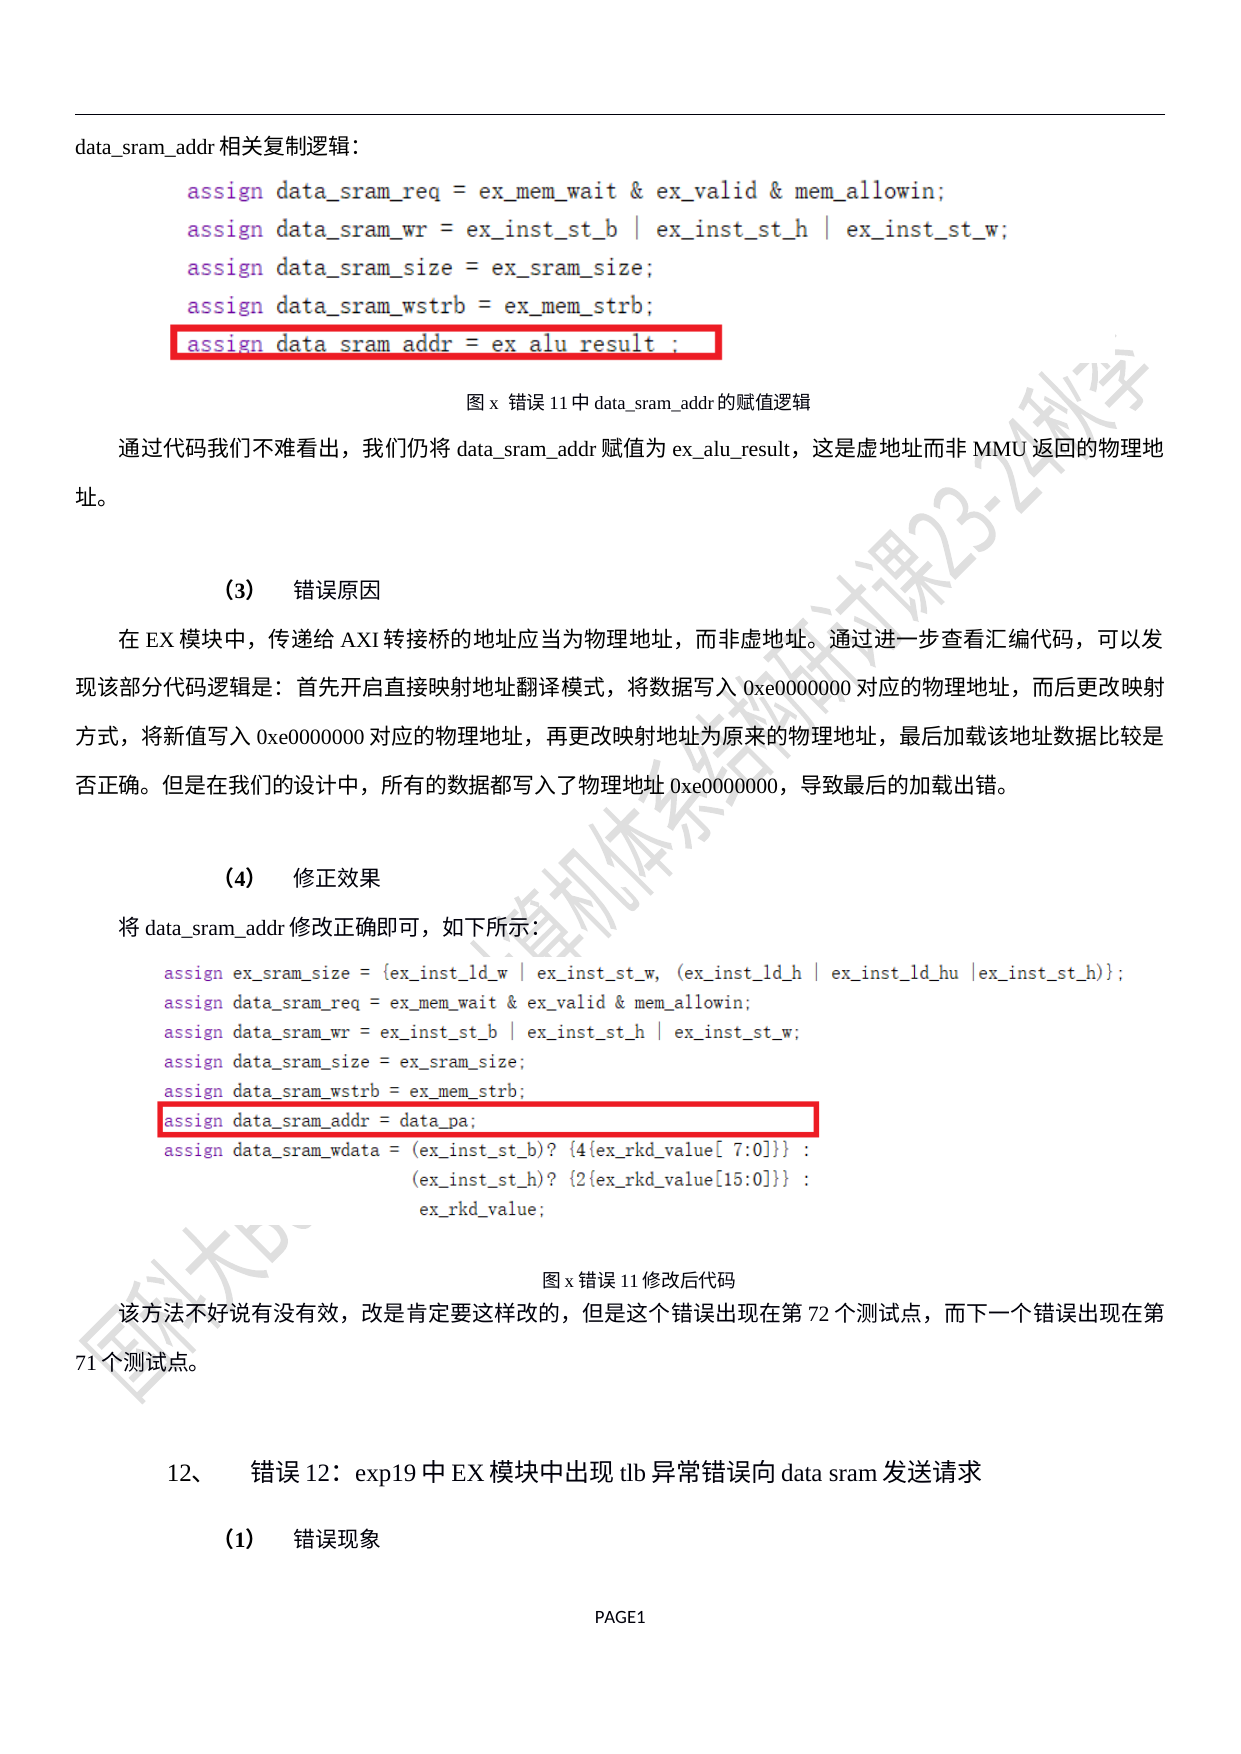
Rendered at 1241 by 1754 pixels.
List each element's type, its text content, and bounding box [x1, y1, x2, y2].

picture [169, 177, 1115, 363]
text 图x 错误11中data_sram_addr的赋值逻辑 [75, 385, 1165, 417]
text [75, 129, 1165, 161]
list 错误现象 [212, 1521, 1165, 1554]
text 通过代码我们不难看出，我们仍将data_sram_addr赋值为ex_alu_result，这是虚地址而非MMU返回的物理地址。 [75, 431, 1165, 512]
text 该方法不好说有没有效，改是肯定要这样改的，但是这个错误出现在第72个测试点，而下一个错误出现在第71个测试点。 [75, 1296, 1165, 1377]
text 图x 错误11修改后代码 [75, 1263, 1165, 1296]
list 错误12：exp19中EX模块中出现tlb异常错误向data sram发送请求 [167, 1438, 1165, 1503]
list 修正效果 [212, 861, 1165, 893]
list 错误原因 [212, 573, 1165, 605]
text 在EX模块中，传递给AXI转接桥的地址应当为物理地址，而非虚地址。通过进一步查看汇编代码，可以发现该部分代码逻辑是：首先开启直接映射地址翻译模式，将数据写入0xe0000000对应的物理地址，而后更改映射方式，将新值写入0xe0000000对应的物理地址，再更改映射地址为原来的物理地址，最后加载该地址数据比较是否正确。但是在我们的设计中，所有的数据都写入了物理地址0xe0000000，导致最后的加载出错。 [75, 621, 1165, 800]
text 将data_sram_addr修改正确即可，如下所示： [75, 909, 1165, 942]
picture [152, 957, 1132, 1225]
